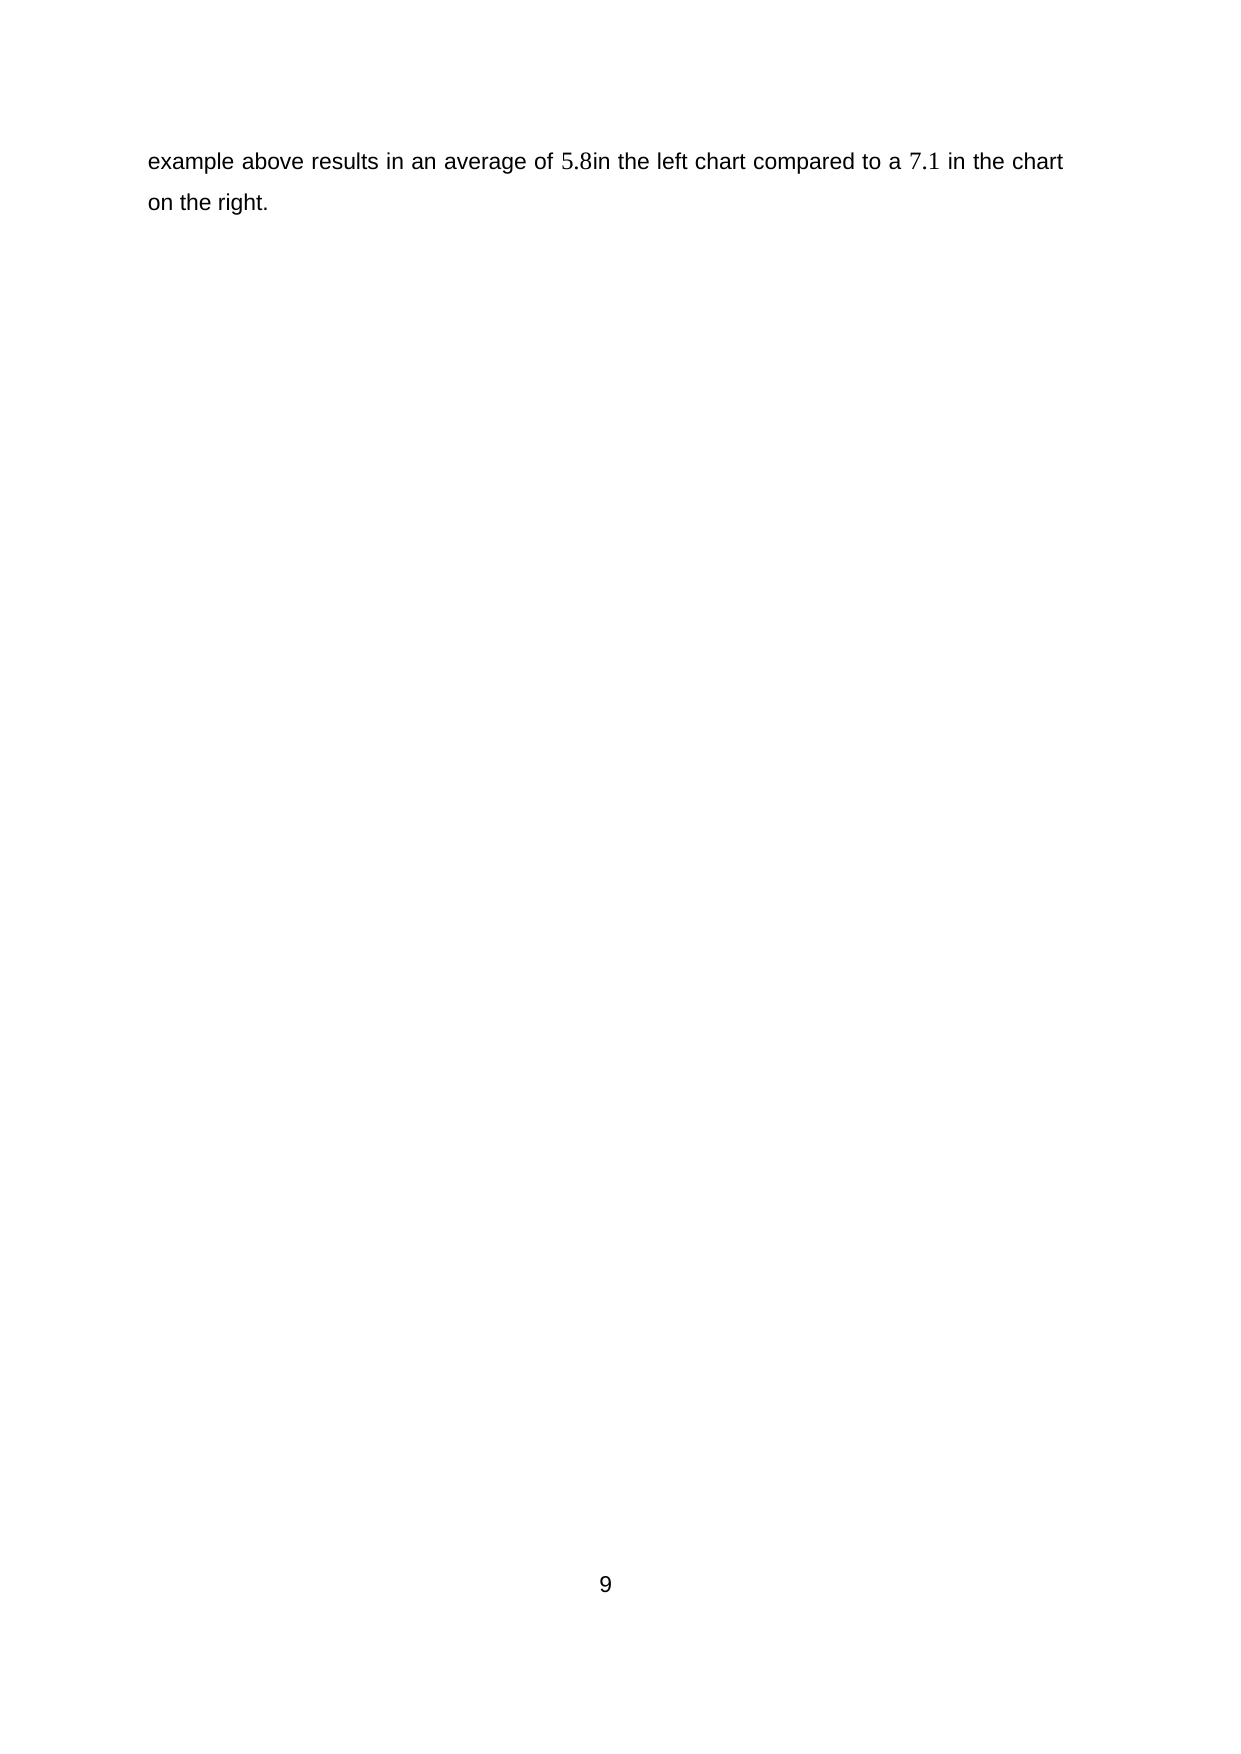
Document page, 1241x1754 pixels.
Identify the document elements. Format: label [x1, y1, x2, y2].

text [148, 148, 1063, 215]
